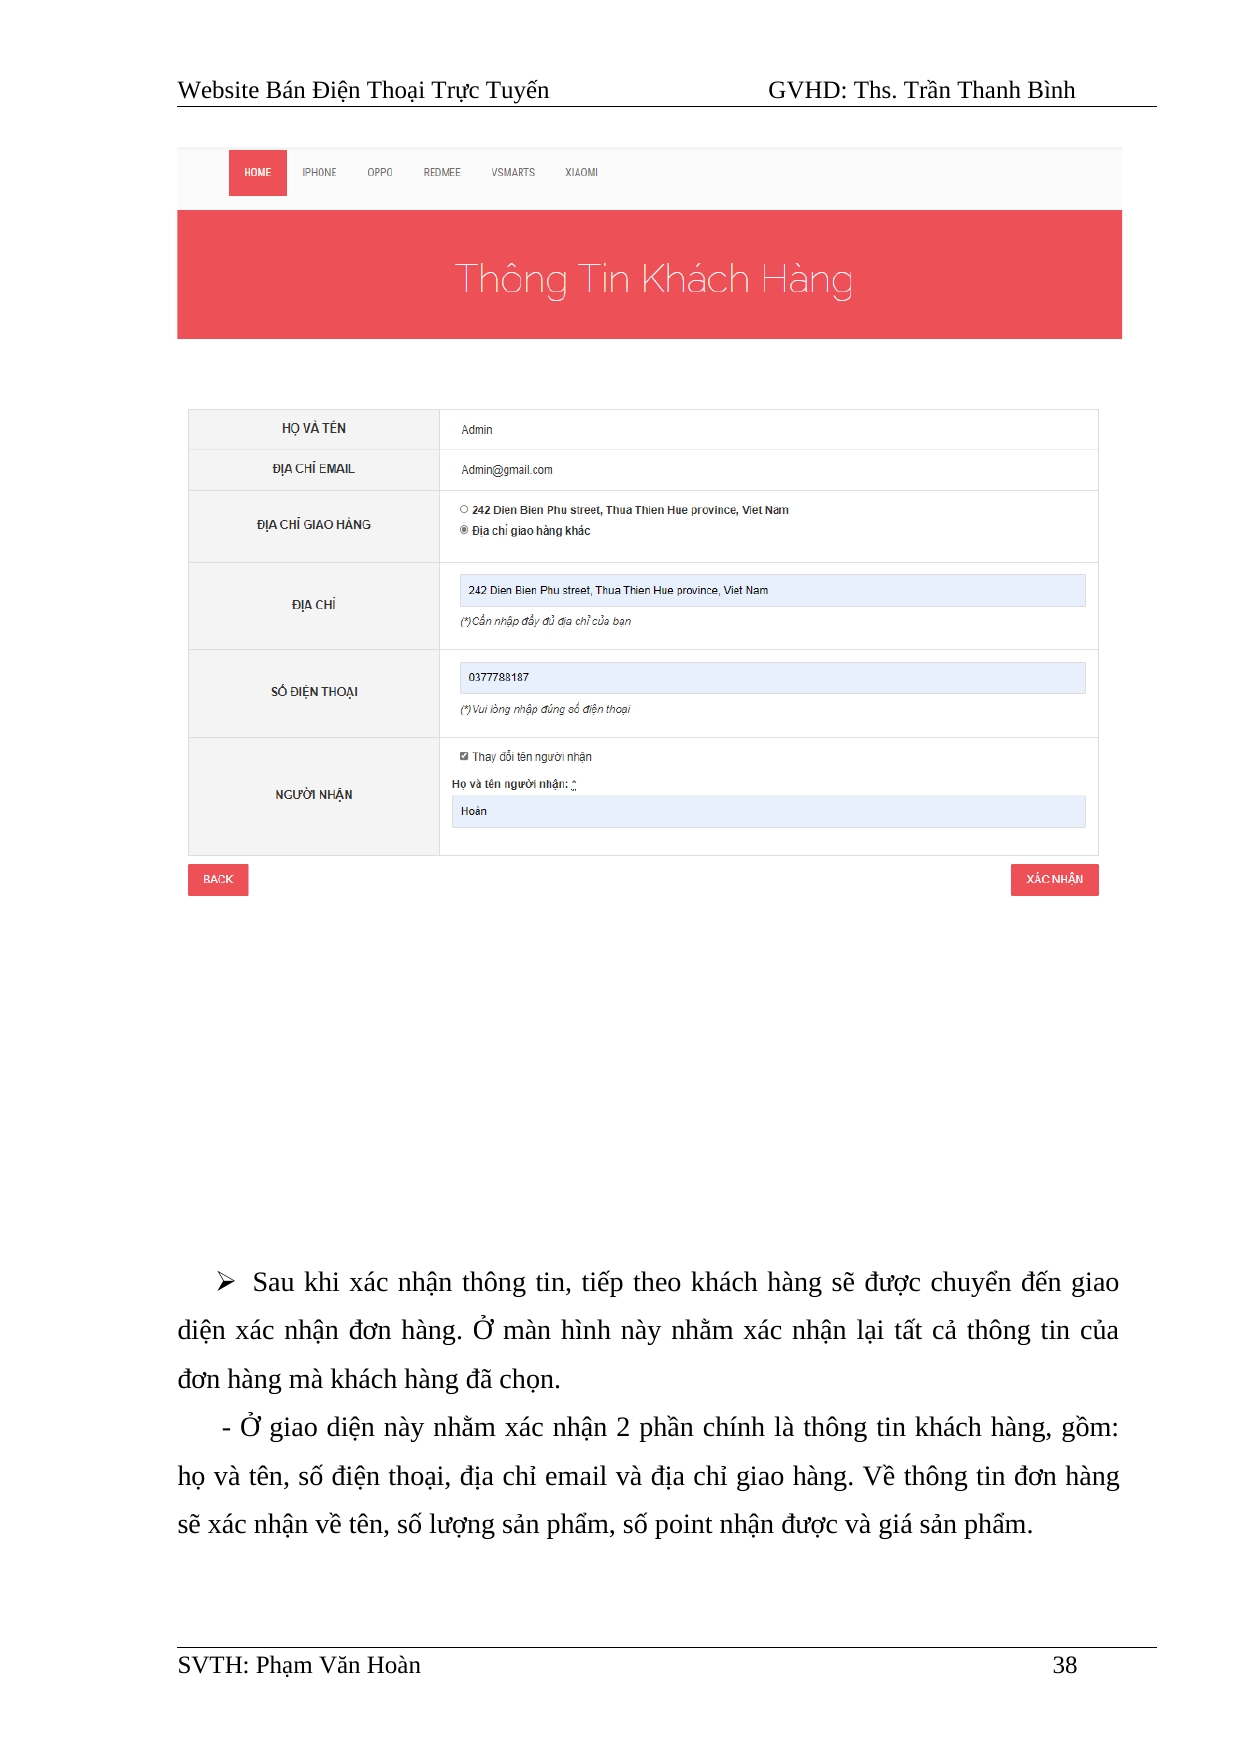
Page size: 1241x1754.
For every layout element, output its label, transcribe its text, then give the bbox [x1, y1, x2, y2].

list Sau khi xác nhận thông tin, tiếp theo khách hàng sẽ được chuyển đến giao diện xác nhận đơn hàng. Ở màn hình này nhằm xác nhận lại tất cả thông tin của đơn hàng mà khách hàng đã chọn. [177, 1265, 1122, 1394]
list - Ở giao diện này nhằm xác nhận 2 phần chính là thông tin khách hàng, gồm: họ và tên, số điện thoại, địa chỉ email và địa chỉ giao hàng. Về thông tin đơn hàng sẽ xác nhận về tên, số lượng sản phẩm, số point nhận được và giá sản phẩm. [177, 1410, 1122, 1540]
picture [177, 147, 1123, 911]
